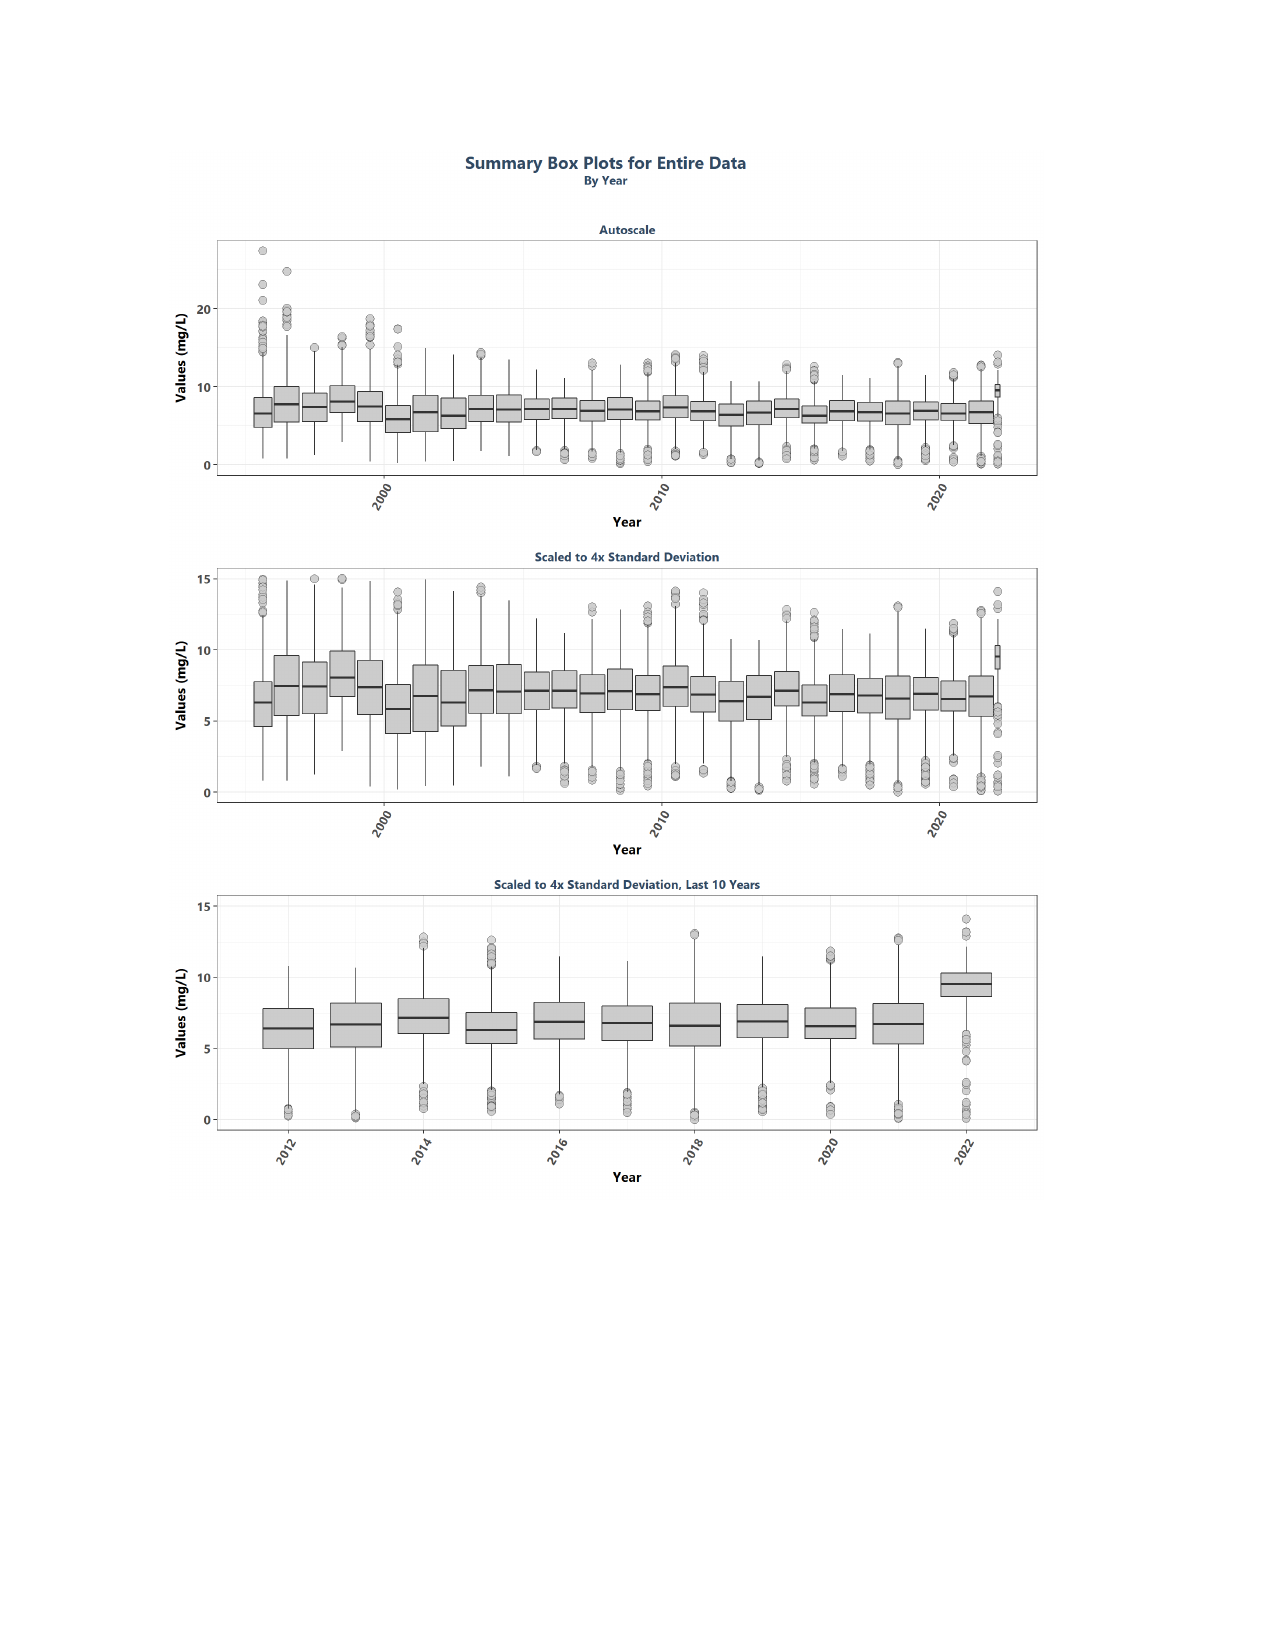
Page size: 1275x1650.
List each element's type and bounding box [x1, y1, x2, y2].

picture [168, 150, 1044, 1200]
